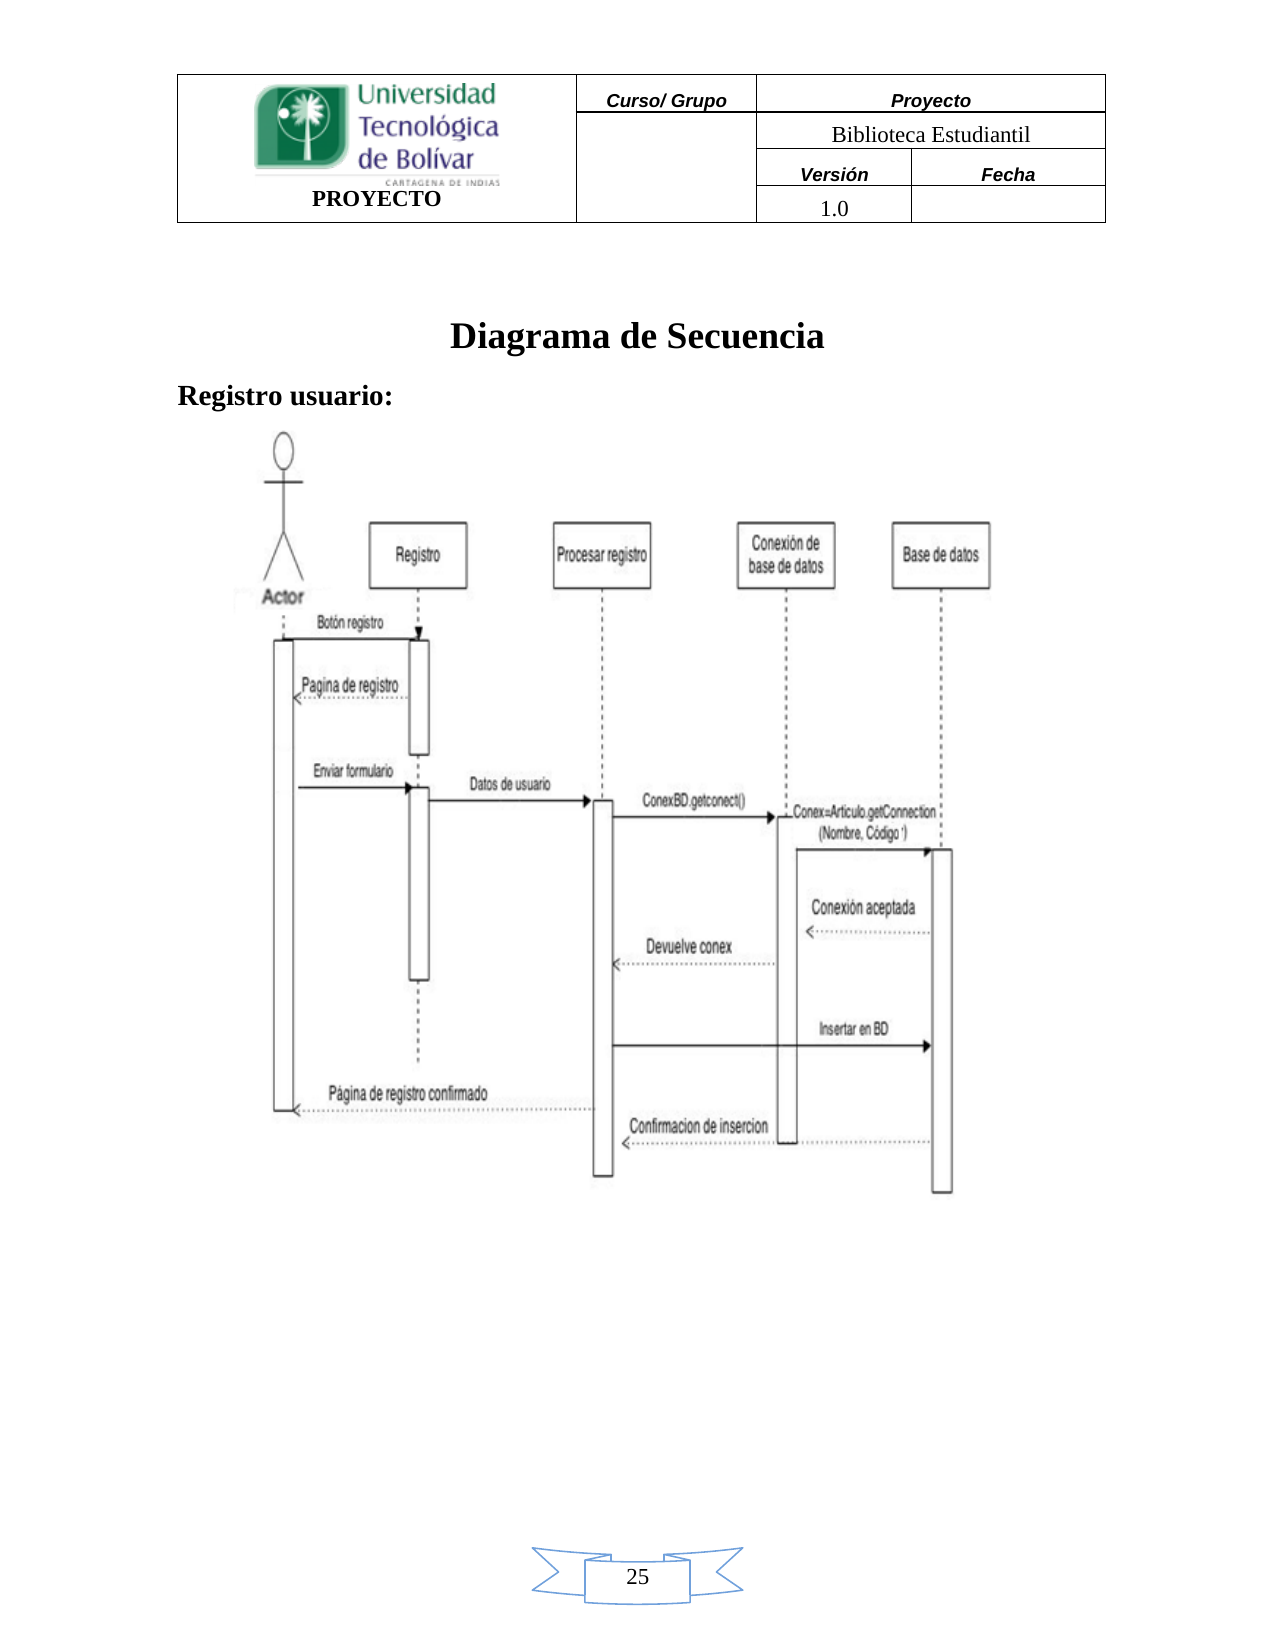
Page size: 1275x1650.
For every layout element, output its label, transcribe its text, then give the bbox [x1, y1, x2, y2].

picture [231, 428, 1044, 1203]
picture [254, 83, 500, 186]
text Registro usuario: [177, 378, 1098, 412]
text Diagrama de Secuencia [177, 314, 1098, 357]
